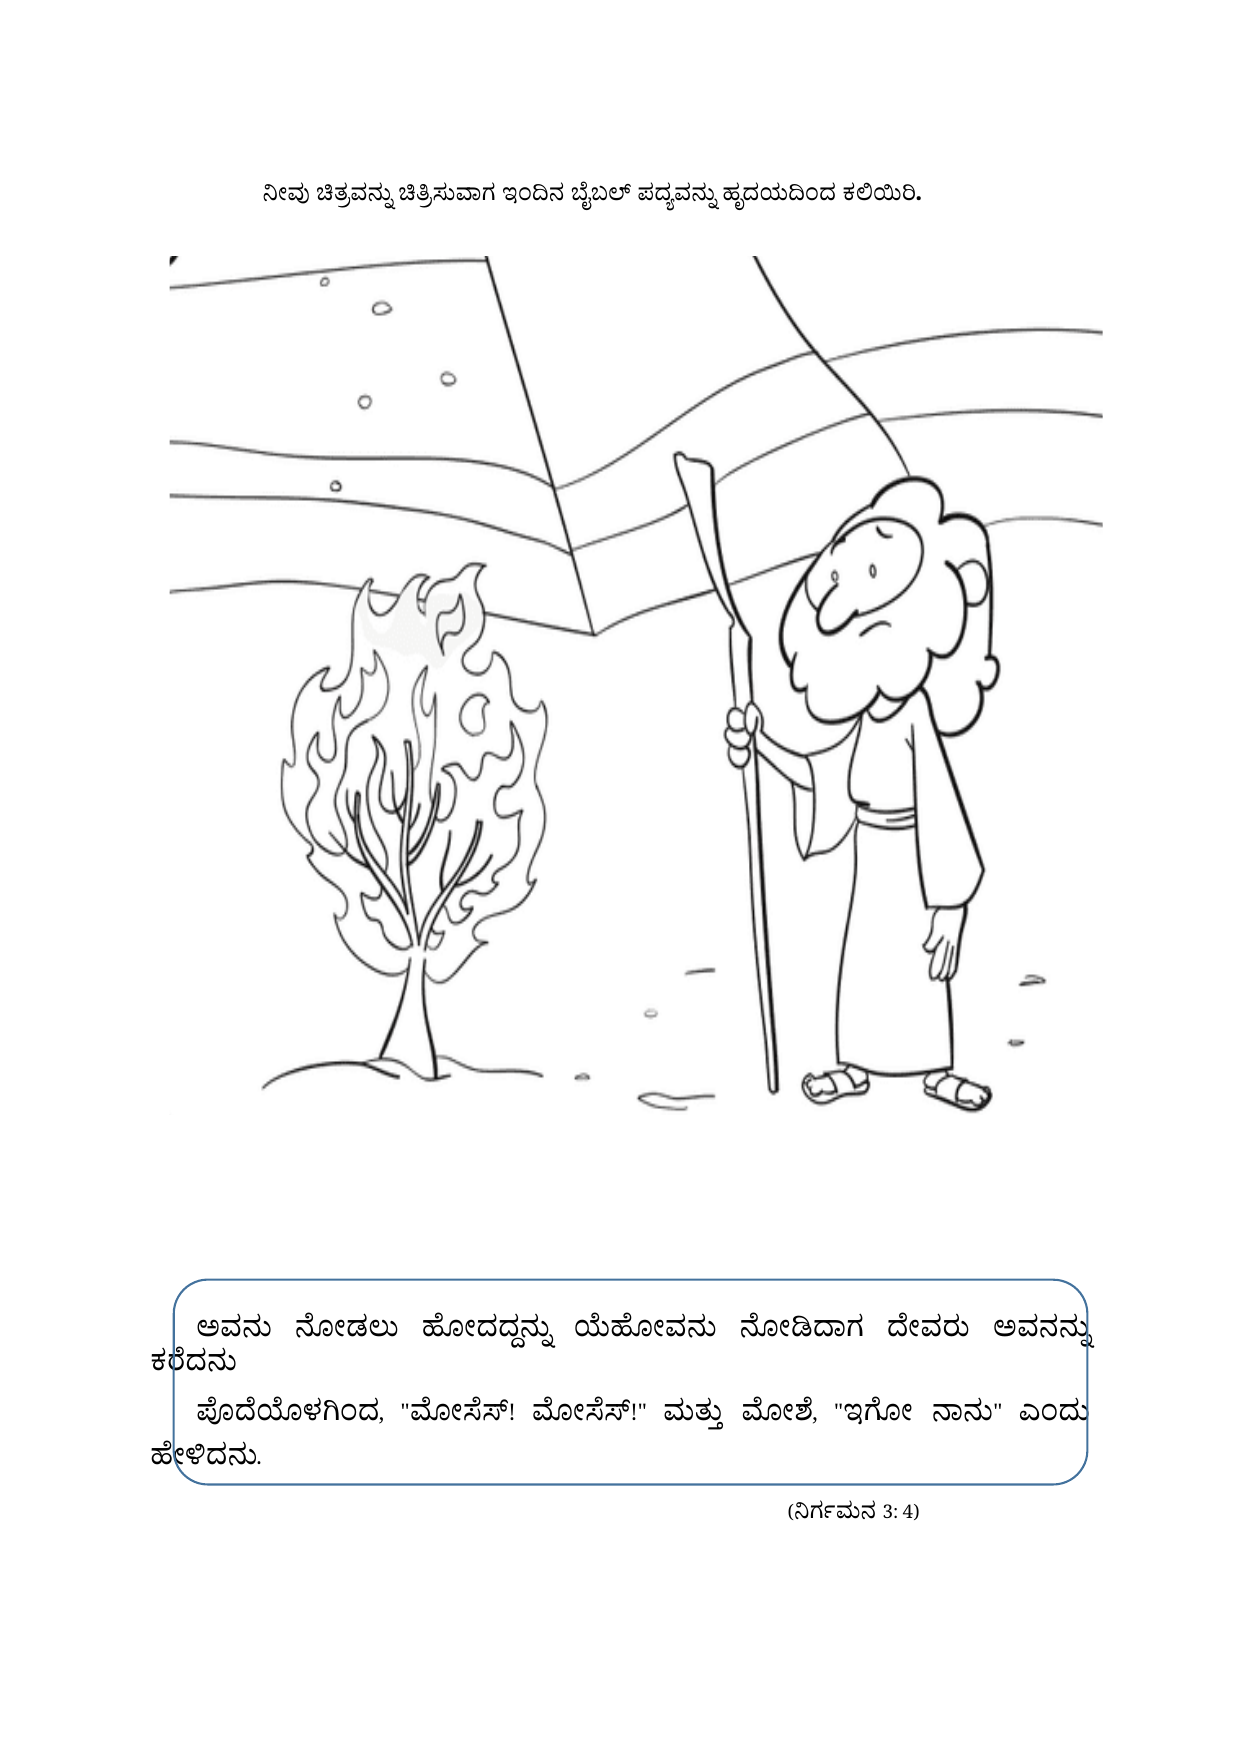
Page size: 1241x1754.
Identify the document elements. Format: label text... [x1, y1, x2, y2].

text ನೀವು ಚಿತ್ರವನ್ನು ಚಿತ್ರಿಸುವಾಗ ಇಂದಿನ ಬೈಬಲ್ ಪದ್ಯವನ್ನು ಹೃದಯದಿಂದ ಕಲಿಯಿರಿ. [150, 177, 1090, 218]
text ಪೊದೆಯೊಳಗಿಂದ, "ಮೋಸೆಸ್! ಮೋಸೆಸ್!" ಮತ್ತು ಮೋಶೆ, "ಇಗೋ ನಾನು" ಎಂದು ಹೇಳಿದನು. [175, 1393, 1086, 1480]
picture [169, 256, 1103, 1115]
text (ನಿರ್ಗಮನ 3: 4) [150, 1497, 1090, 1532]
text ಅವನು ನೋಡಲು ಹೋದದ್ದನ್ನು ಯೆಹೋವನು ನೋಡಿದಾಗ ದೇವರು ಅವನನ್ನು ಕರೆದನು [175, 1309, 1086, 1376]
